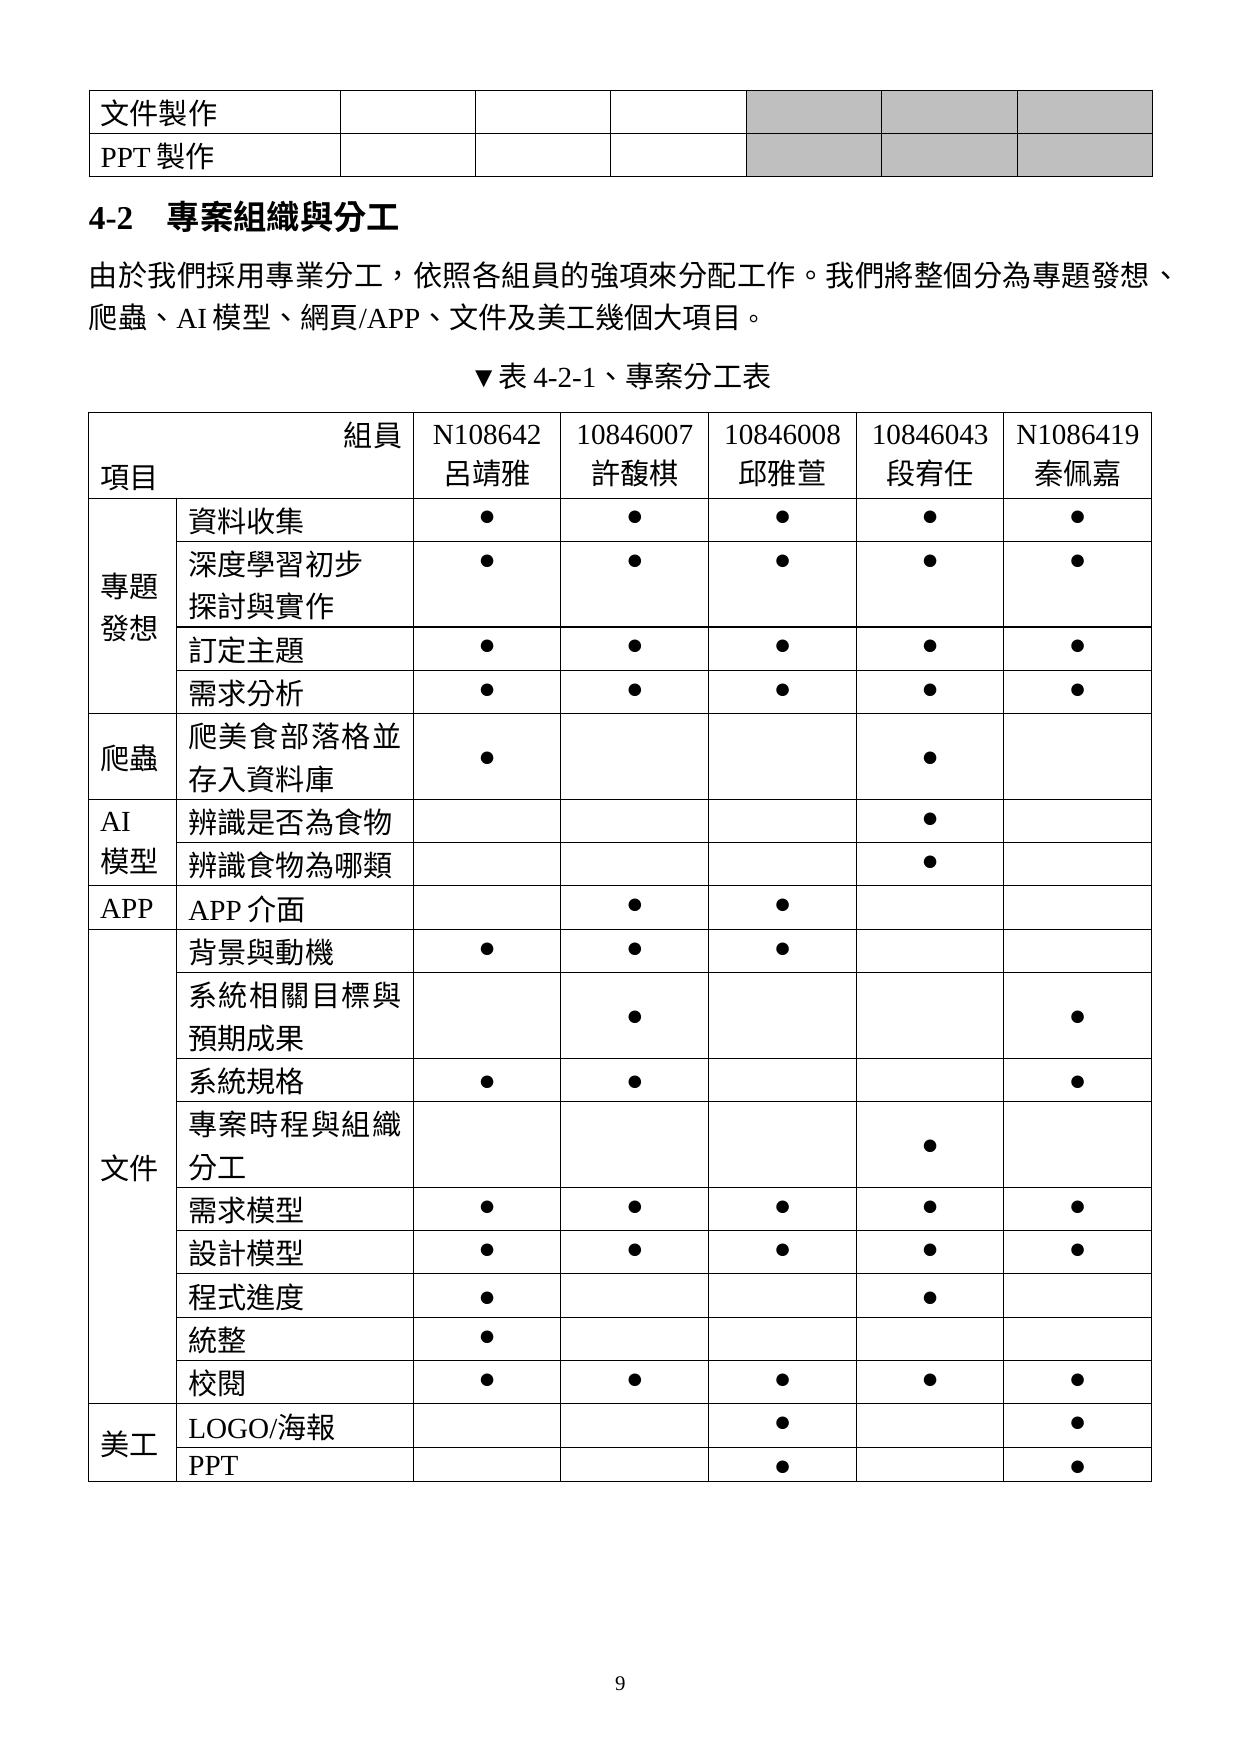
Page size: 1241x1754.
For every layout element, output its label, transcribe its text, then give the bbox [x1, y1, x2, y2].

table_cell [709, 1274, 856, 1317]
table_cell ● [857, 800, 1003, 842]
table_cell ● [1004, 628, 1151, 670]
table_cell [1004, 930, 1151, 972]
table_cell PPT [177, 1448, 413, 1481]
table_cell ● [709, 886, 856, 929]
table_cell ● [709, 628, 856, 670]
table_cell [414, 886, 560, 929]
table_cell [1018, 91, 1152, 133]
table_cell ● [414, 1274, 560, 1317]
table_cell [709, 1059, 856, 1101]
table_cell [561, 714, 708, 799]
table_cell ● [561, 1188, 708, 1230]
table_cell ● [1004, 1059, 1151, 1101]
table_cell 文件 [89, 930, 176, 1403]
table_cell [709, 973, 856, 1058]
table_cell ● [414, 499, 560, 541]
table_cell [414, 973, 560, 1058]
table_header N1086419秦佩嘉 [1004, 413, 1151, 497]
table_cell ● [414, 930, 560, 972]
table_cell [414, 843, 560, 885]
table_cell APP [89, 886, 176, 929]
table_header 組員 項目 [89, 413, 413, 497]
table_cell ● [857, 1231, 1003, 1273]
table_cell ● [857, 628, 1003, 670]
text 由於我們採用專業分工，依照各組員的強項來分配工作。我們將整個分為專題發想、爬蟲、AI模型、網頁/APP、文件及美工幾個大項目。 [89, 252, 1152, 337]
table_cell 程式進度 [177, 1274, 413, 1317]
table_cell [709, 843, 856, 885]
table_cell [747, 91, 881, 133]
table_cell [561, 1102, 708, 1187]
table_cell 訂定主題 [177, 628, 413, 670]
table_cell 背景與動機 [177, 930, 413, 972]
table_cell [1004, 1318, 1151, 1360]
table_cell [857, 930, 1003, 972]
table_cell ● [414, 671, 560, 713]
table_cell 辨識是否為食物 [177, 800, 413, 842]
table_cell ● [1004, 973, 1151, 1058]
table_cell [857, 1448, 1003, 1481]
table_cell [1004, 800, 1151, 842]
table_cell ● [561, 973, 708, 1058]
table_cell ● [857, 714, 1003, 799]
table_cell [882, 91, 1017, 133]
table_cell ● [561, 671, 708, 713]
table_cell ● [414, 1318, 560, 1360]
table_cell ● [857, 843, 1003, 885]
table_cell [747, 134, 881, 176]
table_cell [414, 1404, 560, 1447]
table_cell 專案時程與組織分工 [177, 1102, 413, 1187]
table_cell ● [857, 1274, 1003, 1317]
table_cell [857, 1404, 1003, 1447]
table_cell [857, 973, 1003, 1058]
table_cell [1004, 1274, 1151, 1317]
table_cell ● [709, 1188, 856, 1230]
table_cell [882, 134, 1017, 176]
table_cell [561, 800, 708, 842]
table_cell [709, 1102, 856, 1187]
table_header 10846007許馥棋 [561, 413, 708, 497]
table_cell ● [561, 930, 708, 972]
table_cell ● [857, 671, 1003, 713]
table_header 10846008邱雅萱 [709, 413, 856, 497]
table_cell [611, 91, 746, 133]
table_cell 爬蟲 [89, 714, 176, 799]
table_cell 文件製作 [90, 91, 340, 133]
table_cell [561, 1318, 708, 1360]
table_header 10846043段宥任 [857, 413, 1003, 497]
text 4-2 專案組織與分工 [89, 177, 1152, 252]
table_cell ● [561, 1361, 708, 1403]
table_cell ● [857, 542, 1003, 626]
table_cell ● [414, 1231, 560, 1273]
table_cell 統整 [177, 1318, 413, 1360]
table_cell ● [709, 671, 856, 713]
table_cell ● [561, 1231, 708, 1273]
table_cell [476, 91, 610, 133]
table_cell ● [857, 1188, 1003, 1230]
table_header N108642呂靖雅 [414, 413, 560, 497]
table_cell 設計模型 [177, 1231, 413, 1273]
table_cell ● [709, 930, 856, 972]
table_cell ● [1004, 1361, 1151, 1403]
table_cell ● [709, 1448, 856, 1481]
table_cell [476, 134, 610, 176]
table_cell ● [709, 1361, 856, 1403]
table_cell AI 模型 [89, 800, 176, 885]
table_cell 需求分析 [177, 671, 413, 713]
text ▼表4-2-1、專案分工表 [89, 337, 1152, 412]
table_cell [561, 1404, 708, 1447]
table_cell ● [857, 1102, 1003, 1187]
table_cell [709, 1318, 856, 1360]
table_cell ● [414, 628, 560, 670]
table_cell 系統規格 [177, 1059, 413, 1101]
table_cell ● [709, 1231, 856, 1273]
table_cell 專題發想 [89, 499, 176, 713]
table_cell ● [709, 542, 856, 626]
table_cell ● [561, 542, 708, 626]
table_cell [611, 134, 746, 176]
table_cell ● [709, 499, 856, 541]
table_cell ● [1004, 499, 1151, 541]
table_cell [1004, 714, 1151, 799]
table_cell [709, 714, 856, 799]
table_cell ● [1004, 1404, 1151, 1447]
table_cell [857, 1318, 1003, 1360]
table_cell ● [561, 1059, 708, 1101]
table_cell ● [709, 1404, 856, 1447]
table_cell [414, 800, 560, 842]
table_cell [857, 1059, 1003, 1101]
table_cell 系統相關目標與預期成果 [177, 973, 413, 1058]
table_cell [561, 1448, 708, 1481]
table_cell [414, 1448, 560, 1481]
table_cell [414, 1102, 560, 1187]
table_cell 爬美食部落格並存入資料庫 [177, 714, 413, 799]
table_cell LOGO/海報 [177, 1404, 413, 1447]
table_cell [341, 91, 475, 133]
table_cell [561, 1274, 708, 1317]
table_cell ● [561, 628, 708, 670]
table_cell [341, 134, 475, 176]
table_cell ● [561, 499, 708, 541]
table_cell ● [414, 1361, 560, 1403]
table_cell 辨識食物為哪類 [177, 843, 413, 885]
table_cell PPT製作 [90, 134, 340, 176]
table_cell [709, 800, 856, 842]
table_cell ● [414, 714, 560, 799]
table_cell ● [561, 886, 708, 929]
table_cell ● [1004, 1231, 1151, 1273]
table_cell ● [857, 499, 1003, 541]
table_cell ● [1004, 542, 1151, 626]
table_cell [857, 886, 1003, 929]
table_cell 資料收集 [177, 499, 413, 541]
table_cell ● [414, 542, 560, 626]
table_cell ● [1004, 671, 1151, 713]
table_cell [1004, 886, 1151, 929]
table_cell 需求模型 [177, 1188, 413, 1230]
table_cell [1004, 1102, 1151, 1187]
table_cell 美工 [89, 1404, 176, 1481]
table_cell ● [414, 1059, 560, 1101]
table_cell [1004, 843, 1151, 885]
table_cell ● [414, 1188, 560, 1230]
table_cell [561, 843, 708, 885]
table_cell 深度學習初步 探討與實作 [177, 542, 413, 626]
table_cell ● [1004, 1188, 1151, 1230]
table_cell ● [857, 1361, 1003, 1403]
table_cell [1018, 134, 1152, 176]
table_cell 校閱 [177, 1361, 413, 1403]
table_cell APP介面 [177, 886, 413, 929]
table_cell ● [1004, 1448, 1151, 1481]
